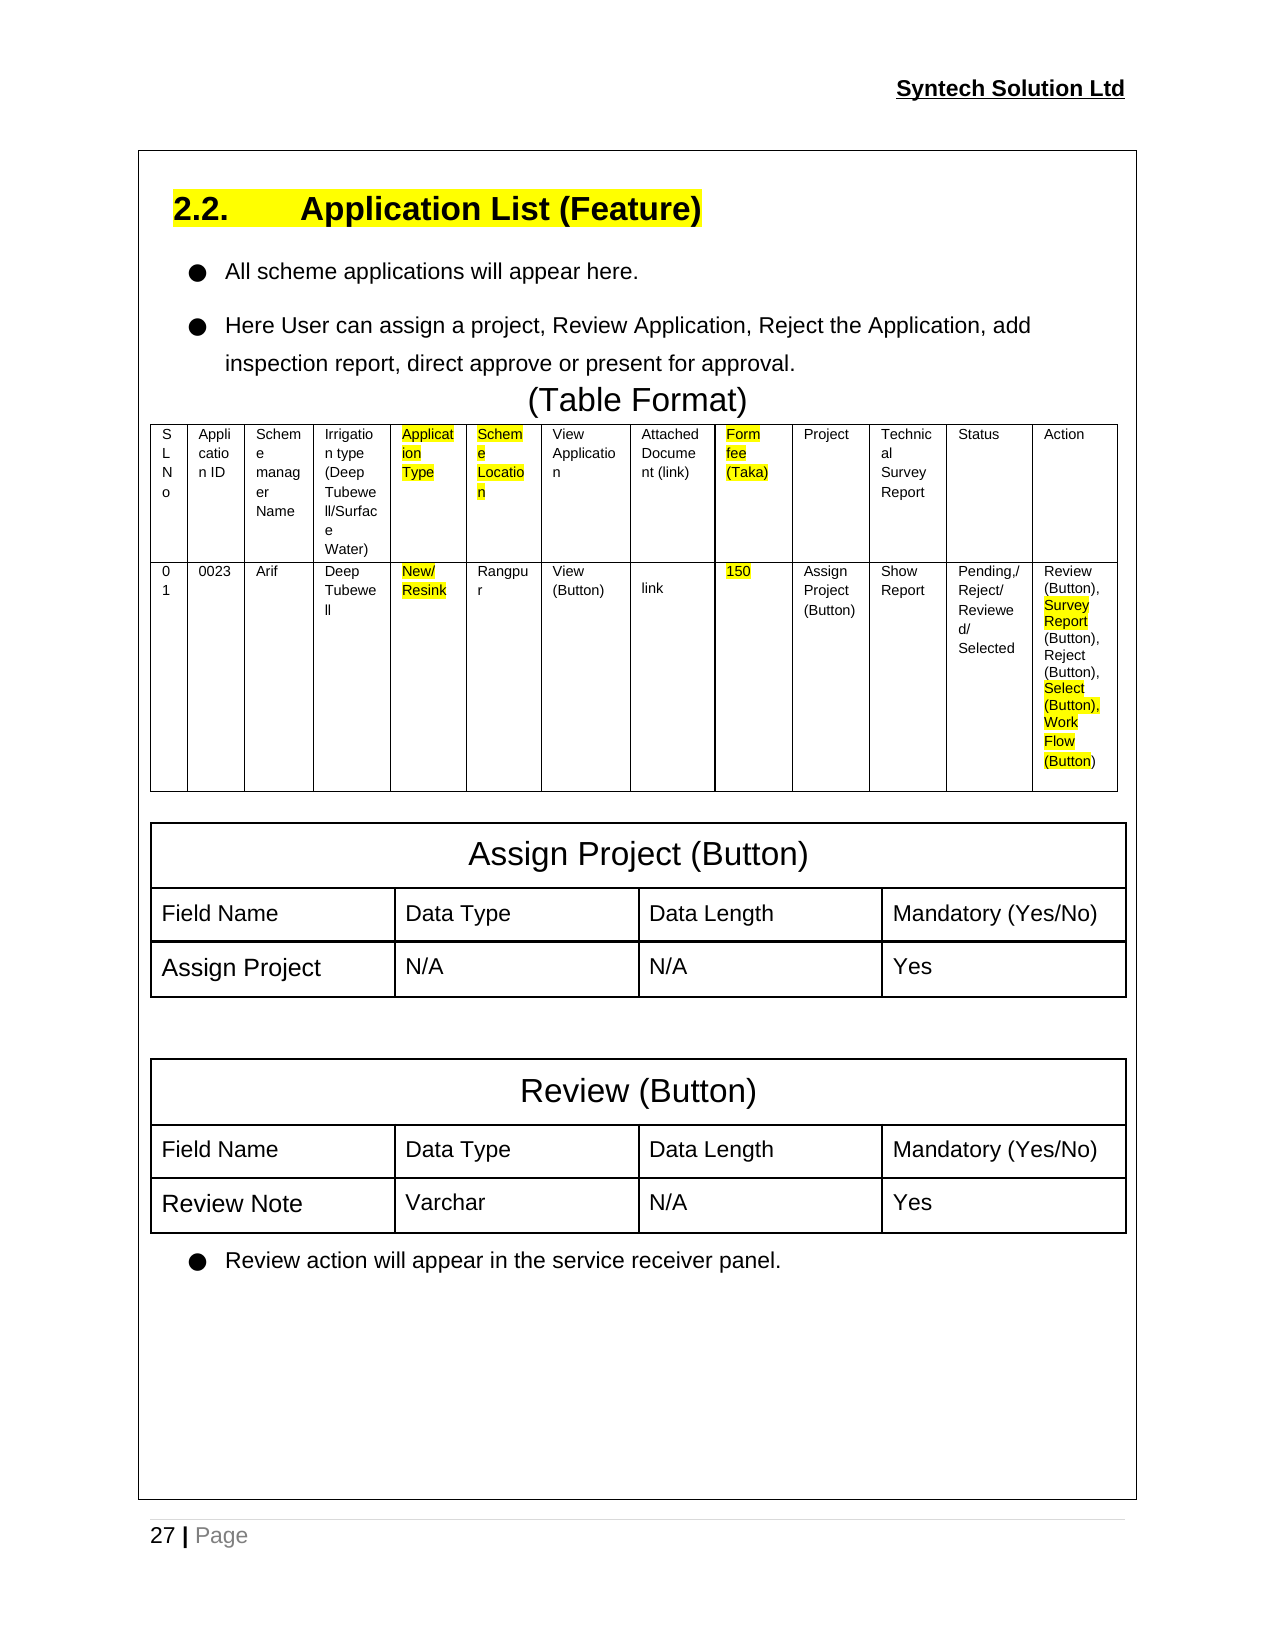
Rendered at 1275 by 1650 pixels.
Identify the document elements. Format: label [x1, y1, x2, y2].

table_header [139, 151, 1136, 1499]
